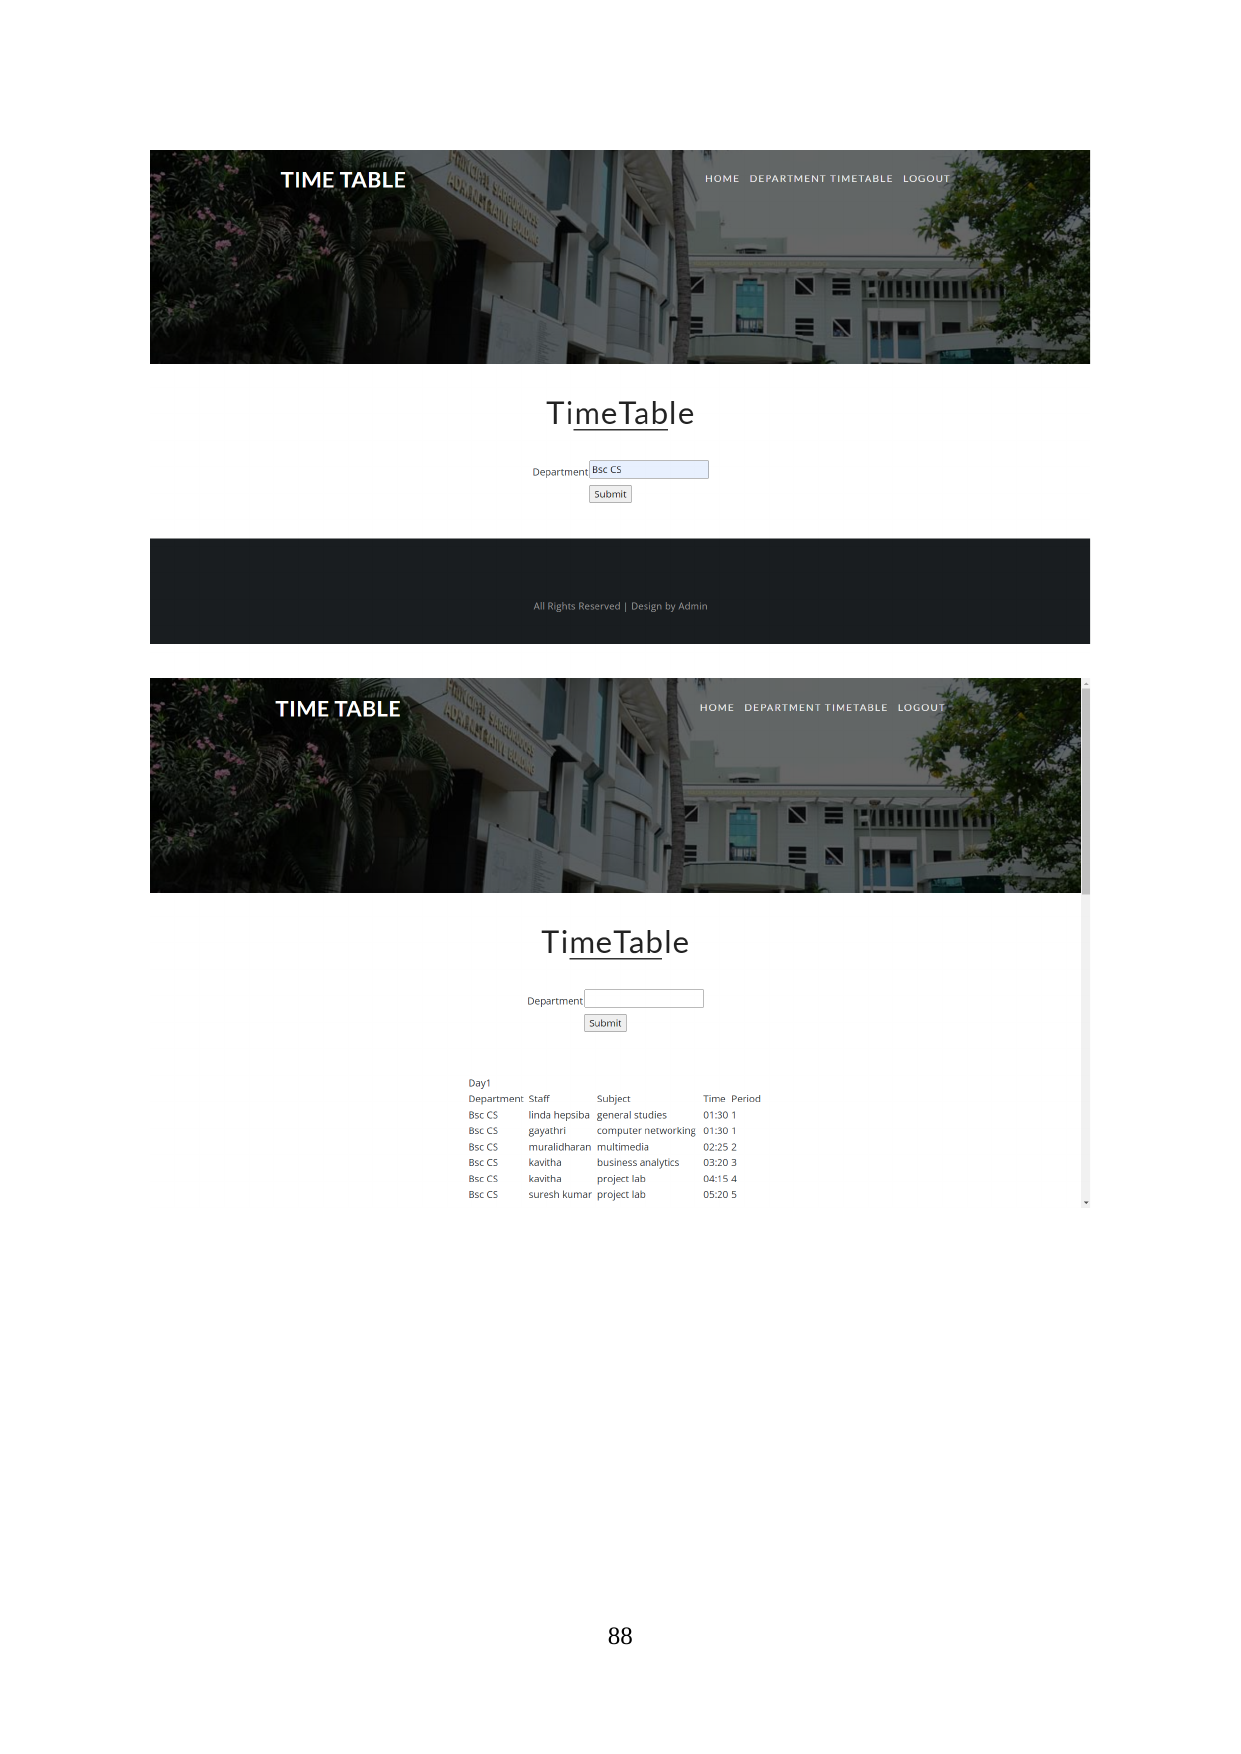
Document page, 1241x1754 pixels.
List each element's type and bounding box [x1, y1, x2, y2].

picture [150, 150, 1091, 1208]
